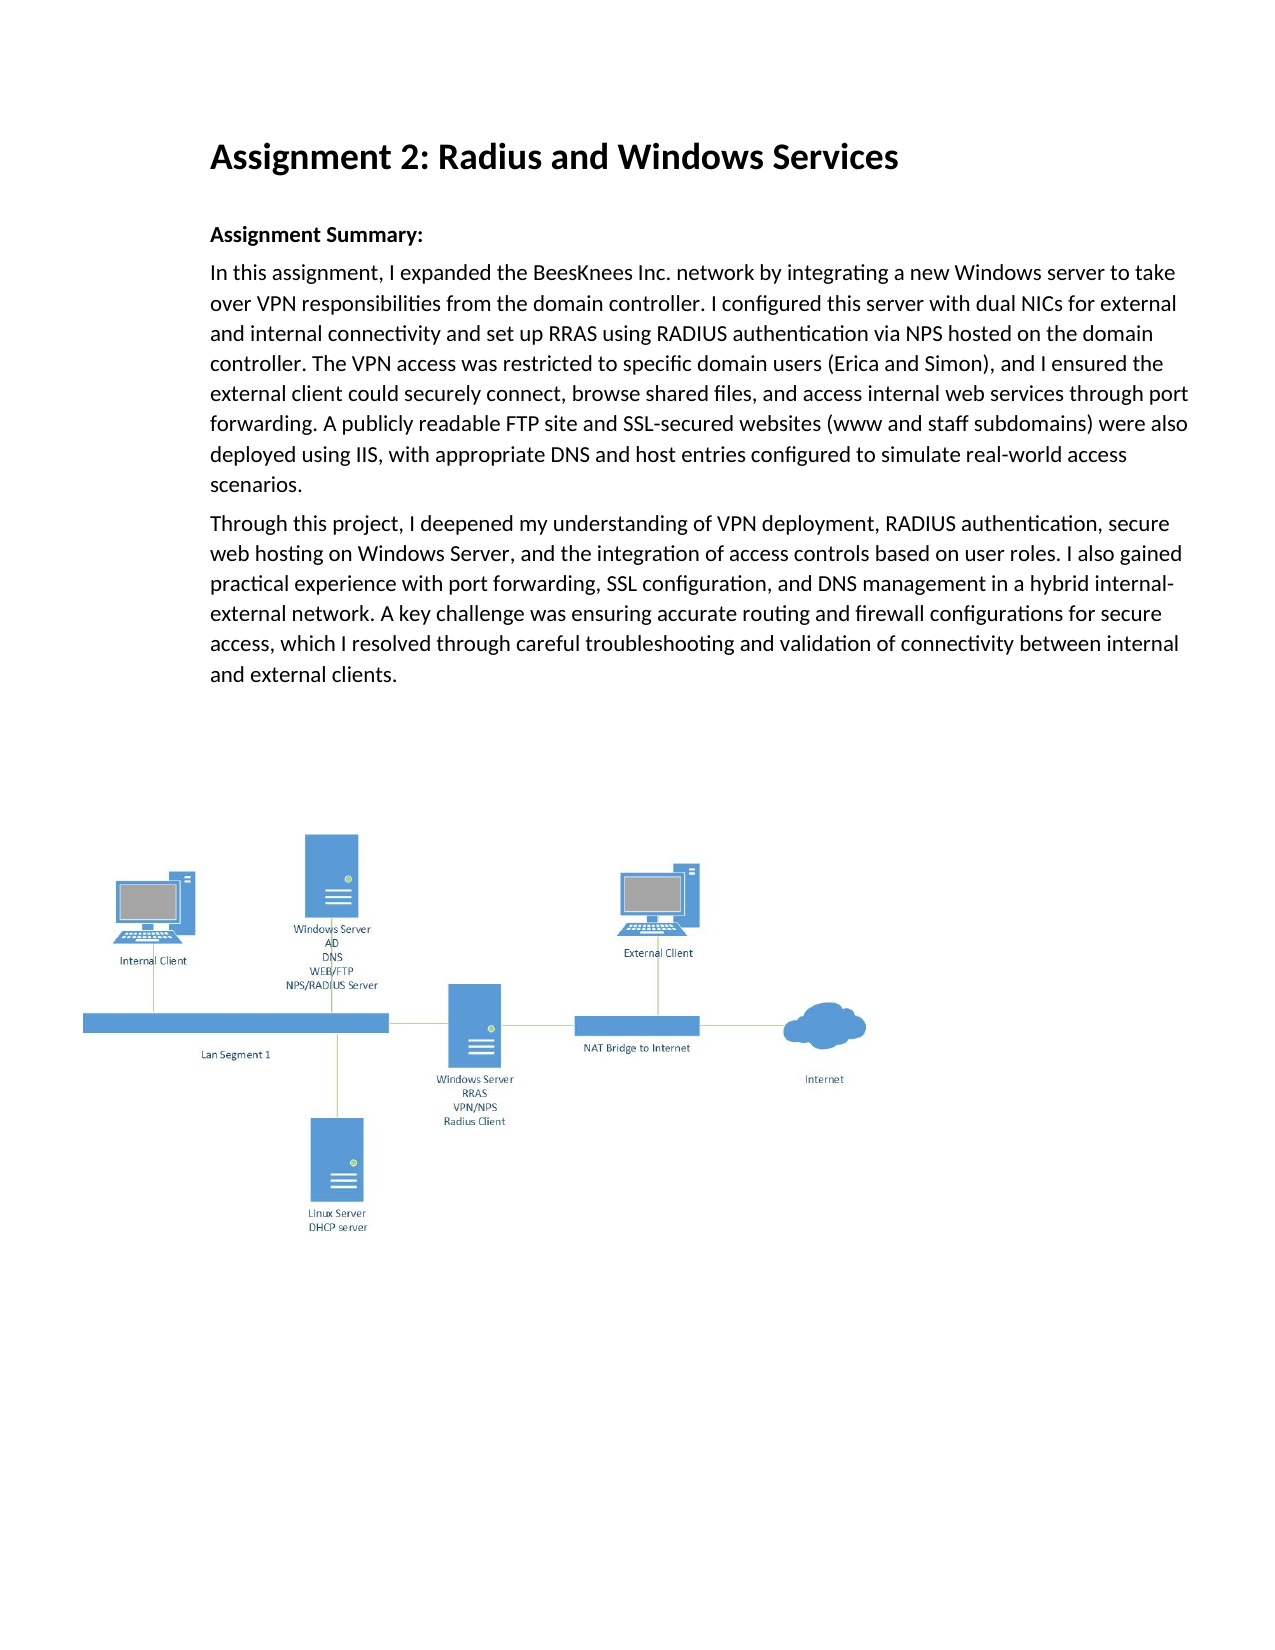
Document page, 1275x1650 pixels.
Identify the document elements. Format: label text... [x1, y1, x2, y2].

text In this assignment, I expanded the BeesKnees Inc. network by integrating a new Windows server to take over VPN responsibilities from the domain controller. I configured this server with dual NICs for external and internal connectivity and set up RRAS using RADIUS authentication via NPS hosted on the domain controller. The VPN access was restricted to specific domain users (Erica and Simon), and I ensured the external client could securely connect, browse shared files, and access internal web services through port forwarding. A publicly readable FTP site and SSL-secured websites (www and staff subdomains) were also deployed using IIS, with appropriate DNS and host entries configured to simulate real-world access scenarios. [210, 258, 1200, 498]
picture [81, 834, 867, 1240]
text Assignment Summary: [210, 220, 1200, 248]
text Assignment 2: Radius and Windows Services [210, 133, 1200, 209]
text Through this project, I deepened my understanding of VPN deployment, RADIUS authentication, secure web hosting on Windows Server, and the integration of access controls based on user roles. I also gained practical experience with port forwarding, SSL configuration, and DNS management in a hybrid internal-external network. A key challenge was ensuring accurate routing and firewall configurations for secure access, which I resolved through careful troubleshooting and validation of connectivity between internal and external clients. [210, 509, 1200, 688]
